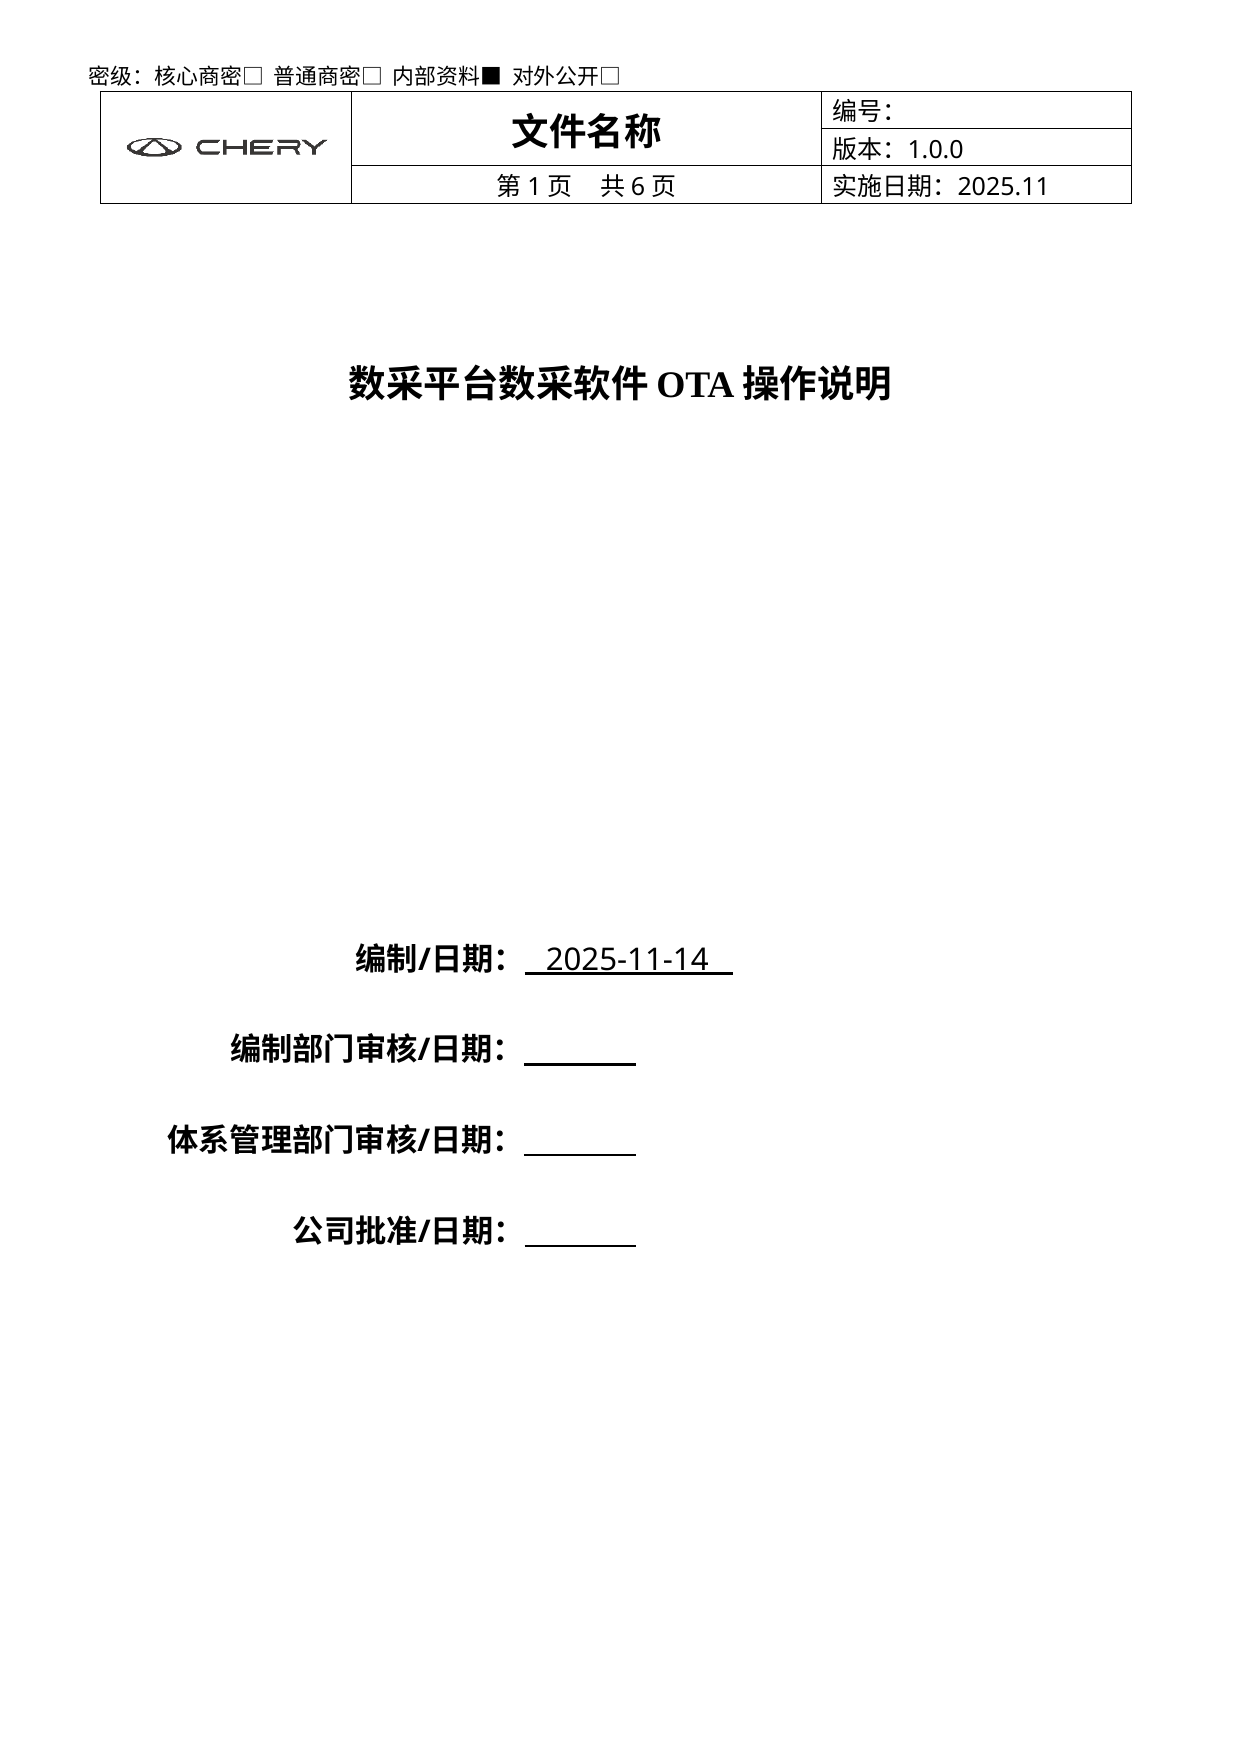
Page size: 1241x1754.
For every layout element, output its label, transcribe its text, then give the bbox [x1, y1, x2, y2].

text 体系管理部门审核/日期： [89, 1115, 1152, 1161]
text 编制部门审核/日期： [89, 1024, 1152, 1070]
text 编制/日期： 2025-11-14 [89, 934, 1152, 979]
text 公司批准/日期： [89, 1206, 1152, 1252]
text 数采平台数采软件OTA操作说明 [89, 349, 1152, 414]
picture [111, 122, 343, 172]
